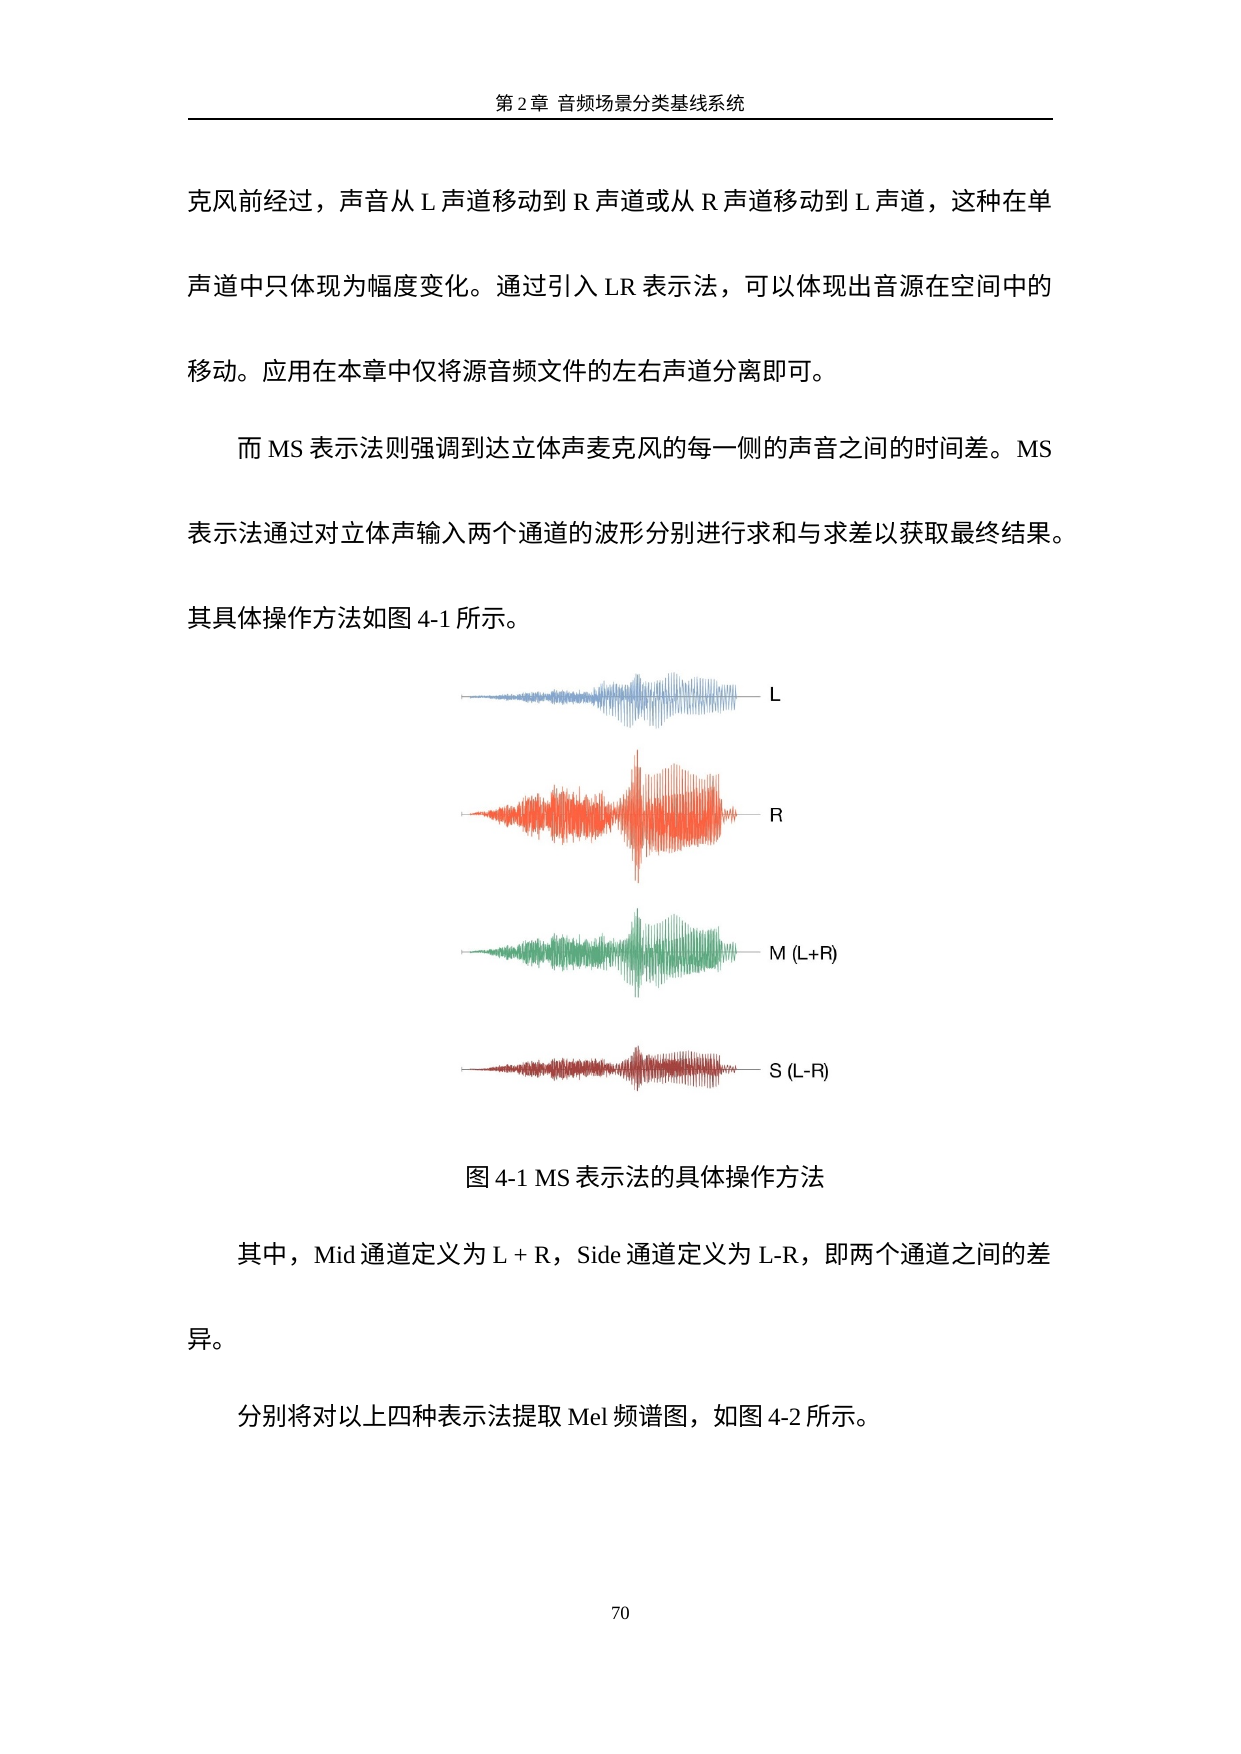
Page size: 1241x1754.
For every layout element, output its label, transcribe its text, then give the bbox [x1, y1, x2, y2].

text 分别将对以上四种表示法提取Mel频谱图，如图4-2所示。 [187, 1381, 1053, 1448]
text 图4-1 MS表示法的具体操作方法 [187, 1142, 1053, 1210]
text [187, 166, 1053, 403]
picture [425, 659, 865, 1105]
text 其中，Mid通道定义为L + R，Side通道定义为L-R，即两个通道之间的差异。 [187, 1219, 1053, 1372]
text 而MS表示法则强调到达立体声麦克风的每一侧的声音之间的时间差。MS表示法通过对立体声输入两个通道的波形分别进行求和与求差以获取最终结果。其具体操作方法如图4-1所示。 [187, 412, 1053, 650]
